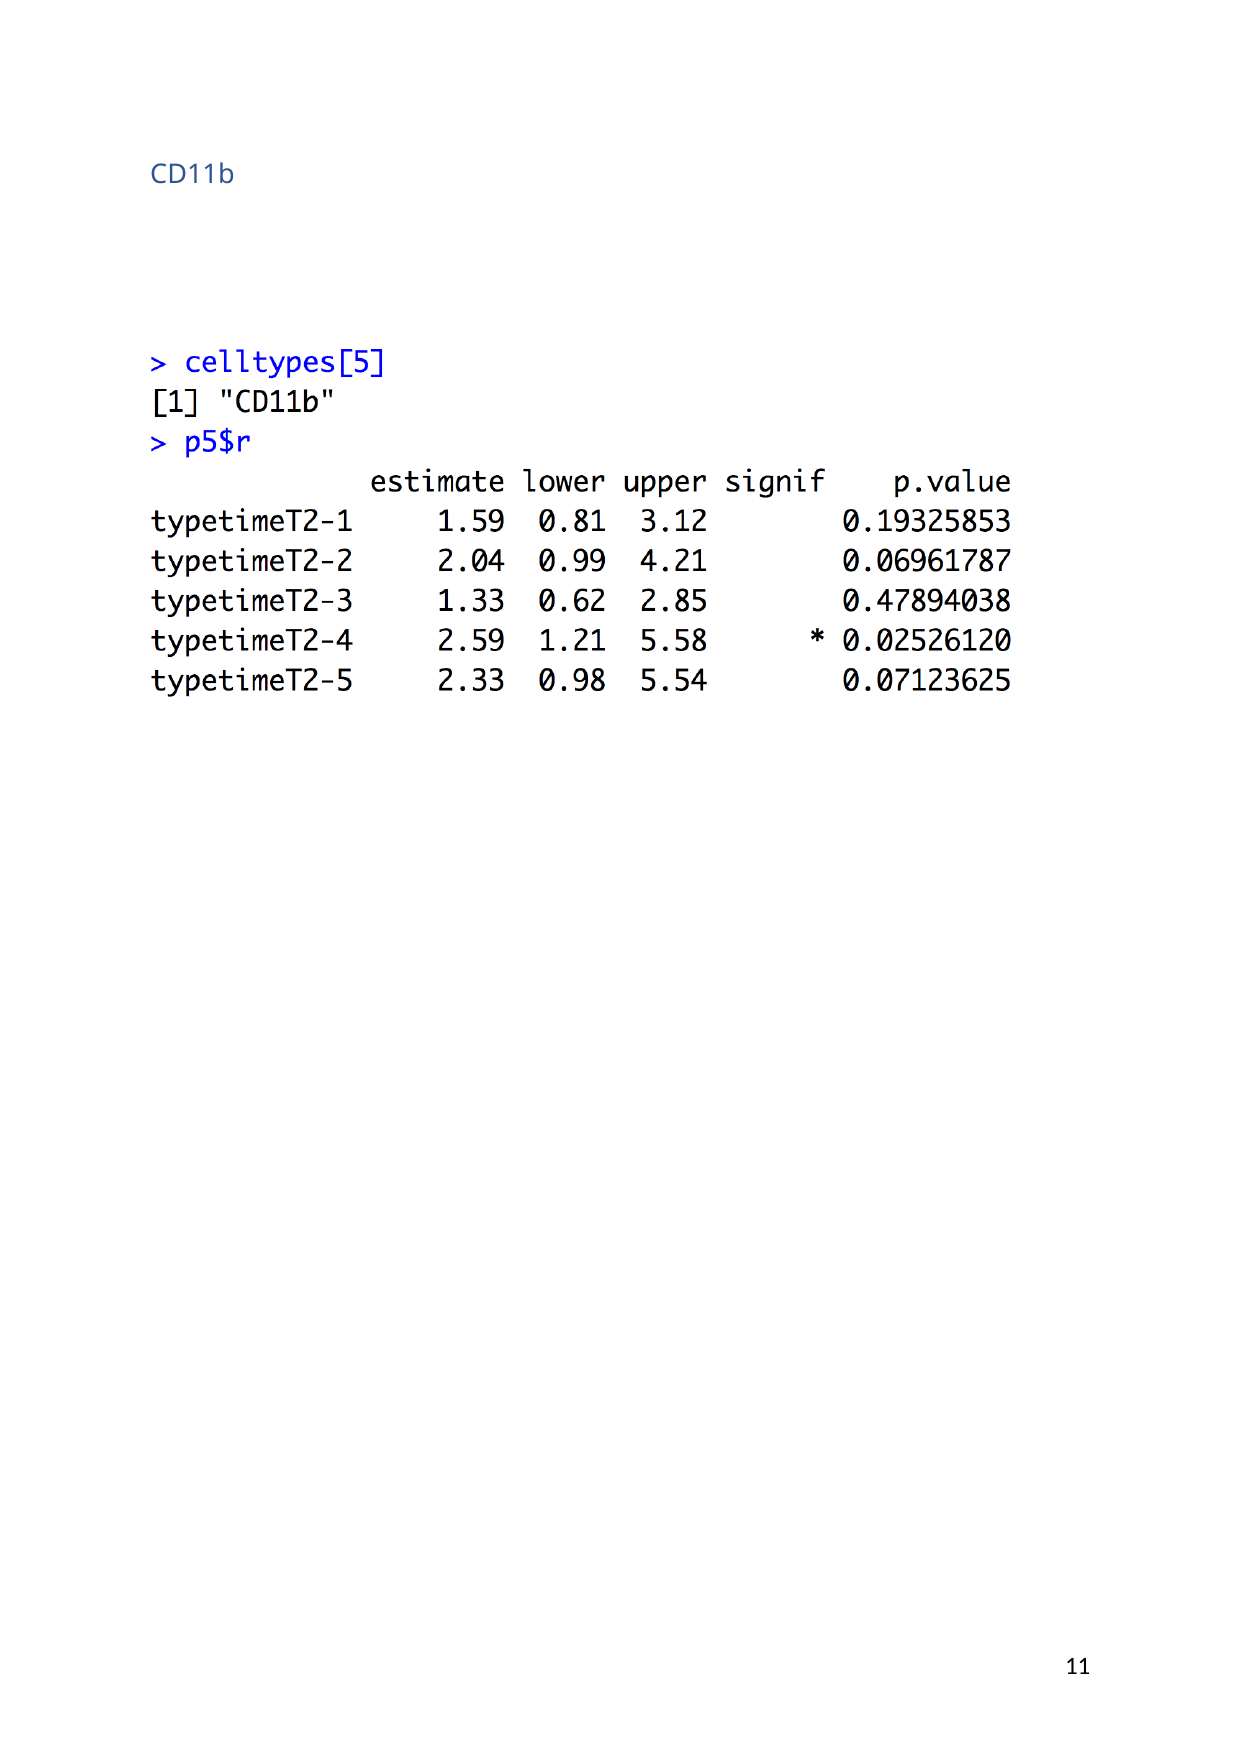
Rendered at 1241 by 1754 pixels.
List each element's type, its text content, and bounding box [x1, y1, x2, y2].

subtitle CD11b [150, 154, 1090, 191]
picture [150, 343, 1090, 705]
